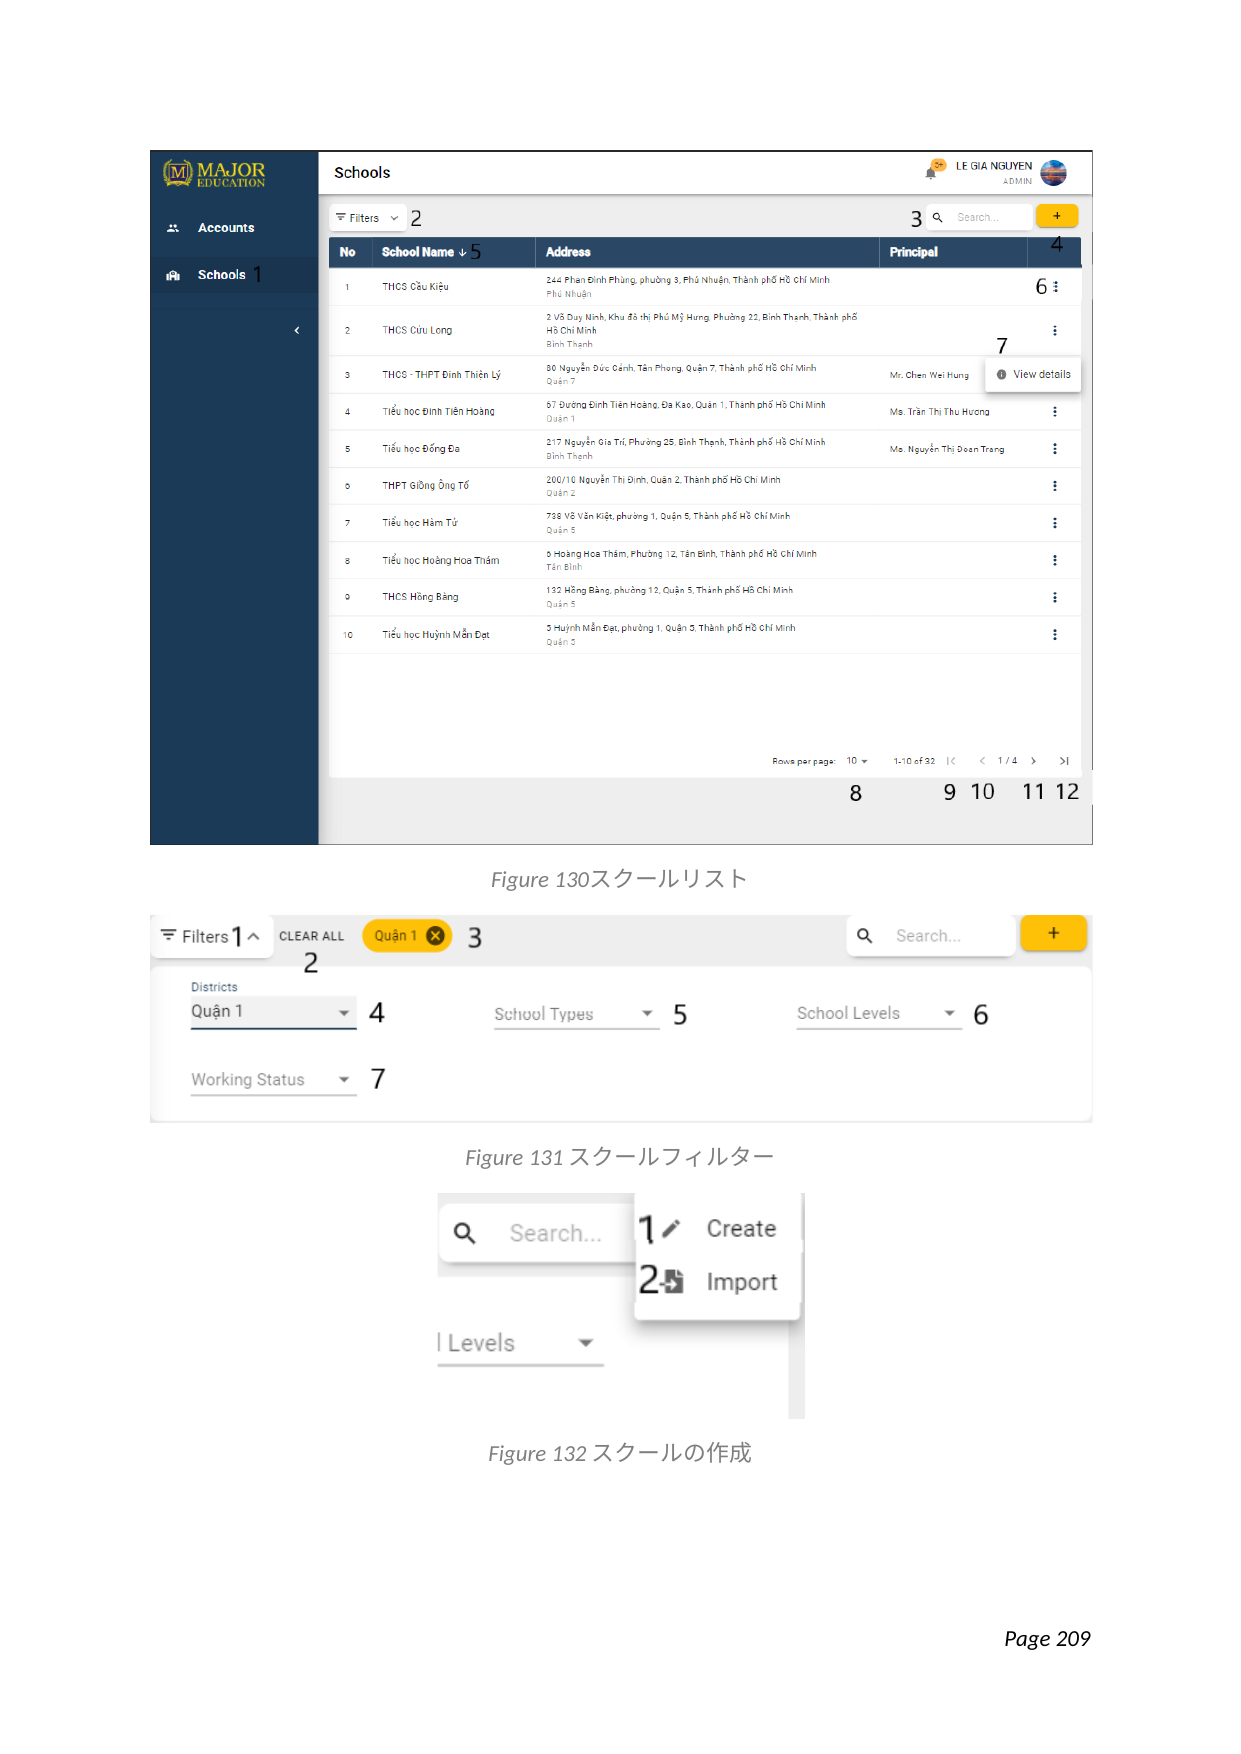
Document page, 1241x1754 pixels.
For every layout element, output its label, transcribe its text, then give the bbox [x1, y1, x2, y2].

text Figure 132 スクールの作成 [150, 1437, 1093, 1469]
picture [437, 1193, 805, 1419]
picture [150, 150, 1093, 845]
picture [150, 915, 1093, 1123]
text Figure 131 スクールフィルター [150, 1141, 1093, 1173]
text Figure 130スクールリスト [150, 863, 1093, 895]
